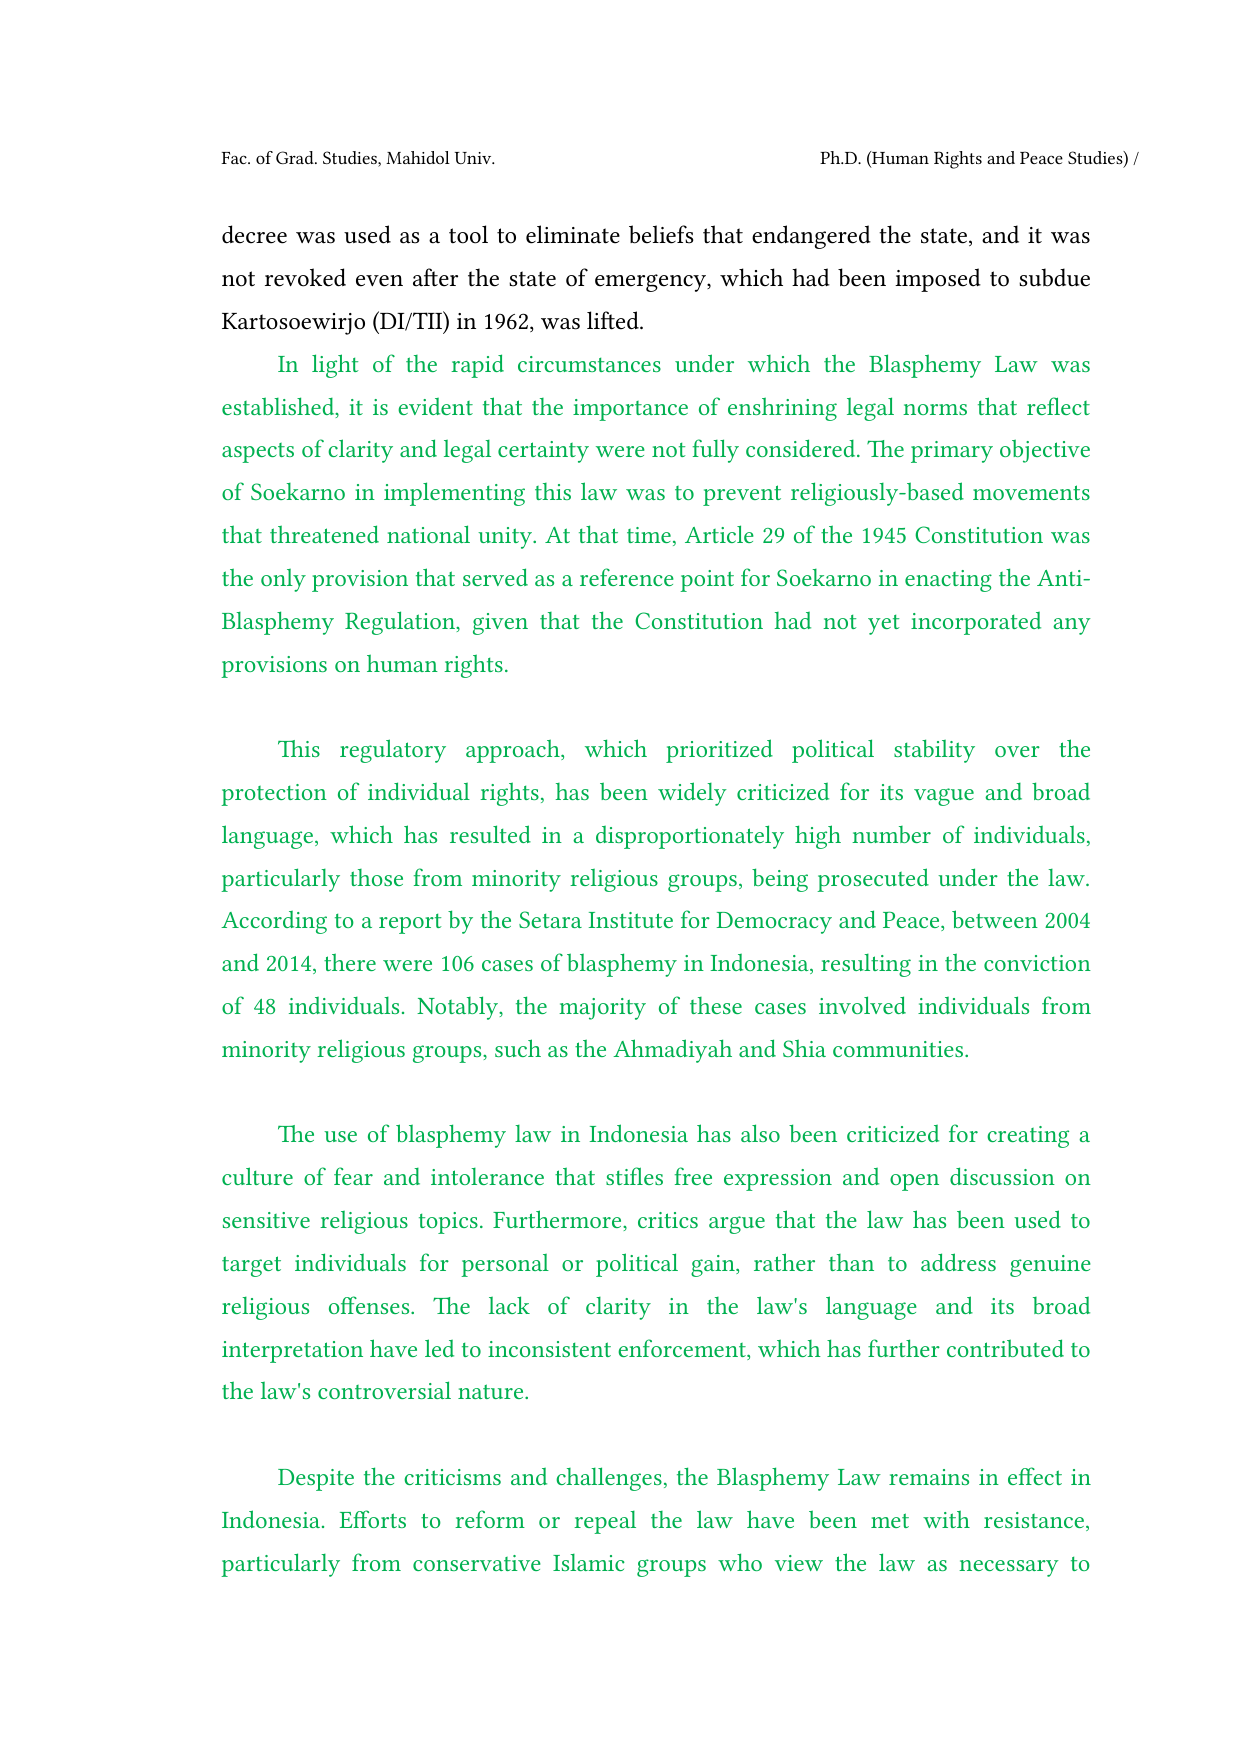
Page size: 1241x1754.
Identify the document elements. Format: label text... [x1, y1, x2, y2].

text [221, 1463, 1092, 1577]
text This regulatory approach, which prioritized political stability over the protection of individual rights, has been widely criticized for its vague and broad language, which has resulted in a disproportionately high number of individuals, particularly those from minority religious groups, being prosecuted under the law. According to a report by the Setara Institute for Democracy and Peace, between 2004 and 2014, there were 106 cases of blasphemy in Indonesia, resulting in the conviction of 48 individuals. Notably, the majority of these cases involved individuals from minority religious groups, such as the Ahmadiyah and Shia communities. [221, 735, 1092, 1063]
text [221, 221, 1092, 336]
text The use of blasphemy law in Indonesia has also been criticized for creating a culture of fear and intolerance that stifles free expression and open discussion on sensitive religious topics. Furthermore, critics argue that the law has been used to target individuals for personal or political gain, rather than to address genuine religious offenses. The lack of clarity in the law's language and its broad interpretation have led to inconsistent enforcement, which has further contributed to the law's controversial nature. [221, 1121, 1092, 1406]
text In light of the rapid circumstances under which the Blasphemy Law was established, it is evident that the importance of enshrining legal norms that reflect aspects of clarity and legal certainty were not fully considered. The primary objective of Soekarno in implementing this law was to prevent religiously-based movements that threatened national unity. At that time, Article 29 of the 1945 Constitution was the only provision that served as a reference point for Soekarno in enacting the Anti-Blasphemy Regulation, given that the Constitution had not yet incorporated any provisions on human rights. [221, 350, 1092, 678]
